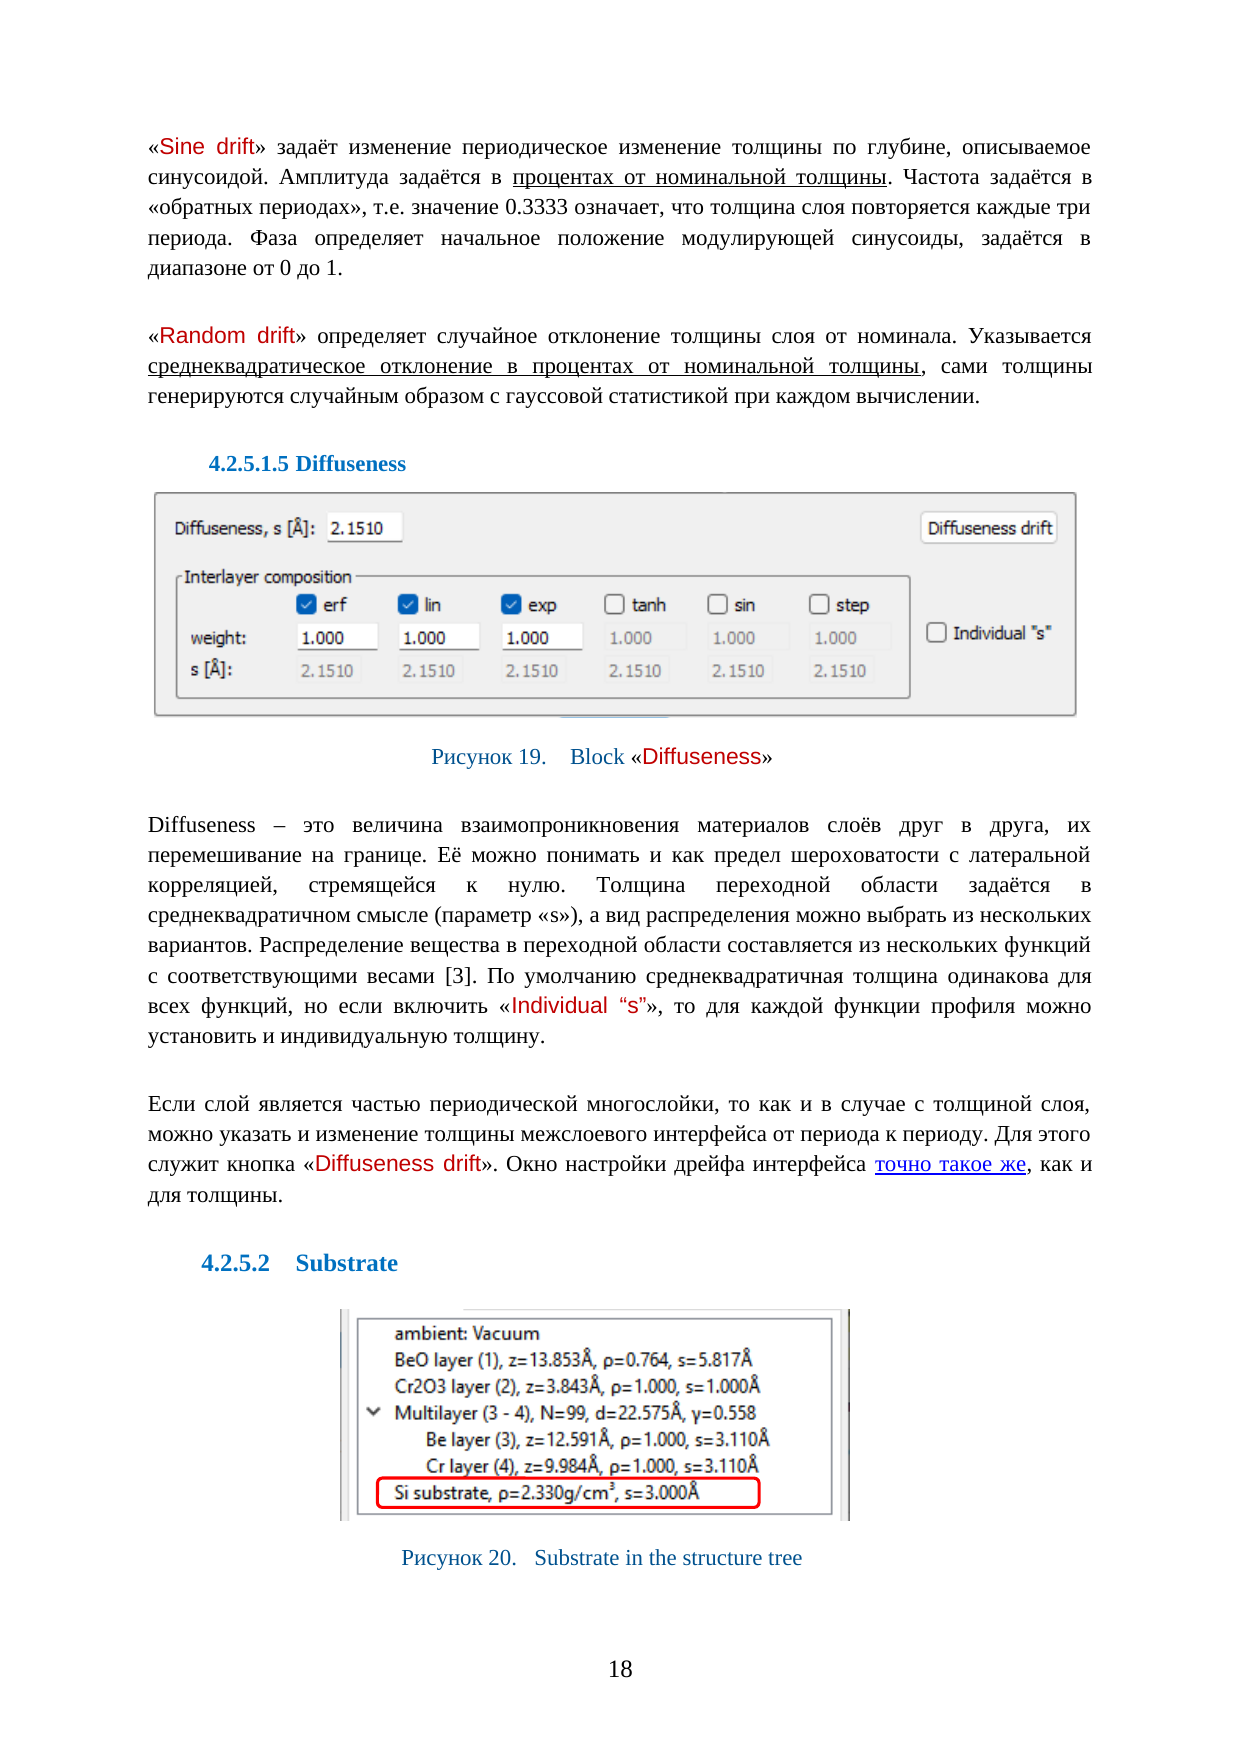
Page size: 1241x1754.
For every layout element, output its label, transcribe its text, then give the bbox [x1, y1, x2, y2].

text «Random drift» определяет случайное отклонение толщины слоя от номинала. Указывается среднеквадратическое отклонение в процентах от номинальной толщины, сами толщины генерируются случайным образом с гауссовой статистикой при каждом вычислении. [148, 322, 1093, 408]
subtitle Substrate [201, 1248, 1093, 1277]
subtitle Diffuseness [209, 450, 1093, 476]
picture [153, 492, 1077, 718]
text «Sine drift» задаёт изменение периодическое изменение толщины по глубине, описываемое синусоидой. Амплитуда задаётся в процентах от номинальной толщины. Частота задаётся в «обратных периодах», т.е. значение 0.3333 означает, что толщина слоя повторяется каждые три периода. Фаза определяет начальное положение модулирующей синусоиды, задаётся в диапазоне от 0 до 1. [148, 133, 1093, 280]
text Если слой является частью периодической многослойки, то как и в случае с толщиной слоя, можно указать и изменение толщины межслоевого интерфейса от периода к периоду. Для этого служит кнопка «Diffuseness drift». Окно настройки дрейфа интерфейса точно такое же, как и для толщины. [148, 1090, 1093, 1207]
text Diffuseness – это величина взаимопроникновения материалов слоёв друг в друга, их перемешивание на границе. Её можно понимать и как предел шероховатости с латеральной корреляцией, стремящейся к нулю. Толщина переходной области задаётся в среднеквадратичном смысле (параметр «s»), а вид распределения можно выбрать из нескольких вариантов. Распределение вещества в переходной области составляется из нескольких функций с соответствующими весами [3]. По умолчанию среднеквадратичная толщина одинакова для всех функций, но если включить «Individual “s”», то для каждой функции профиля можно установить и индивидуальную толщину. [148, 811, 1093, 1049]
picture [340, 1309, 850, 1521]
